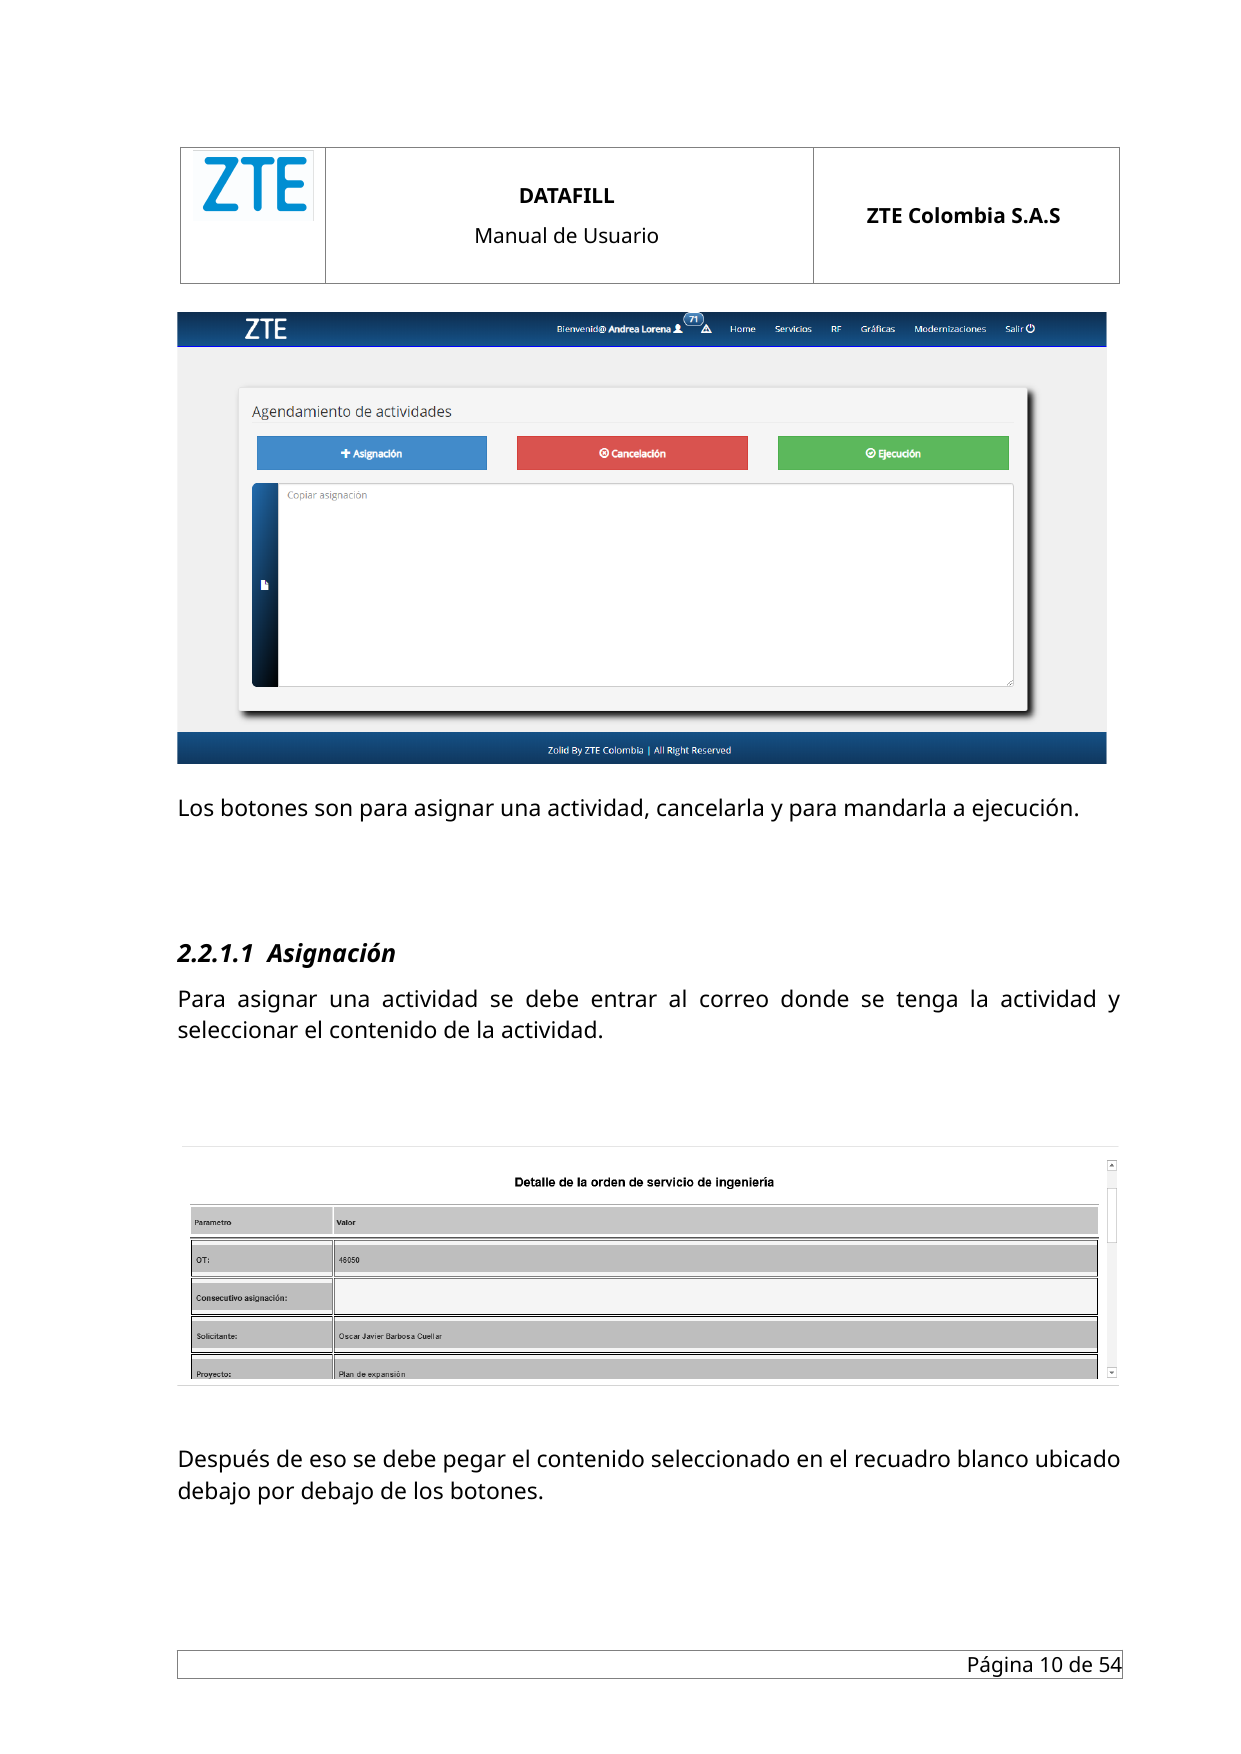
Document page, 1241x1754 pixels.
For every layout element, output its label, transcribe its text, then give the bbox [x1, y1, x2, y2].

text Los botones son para asignar una actividad, cancelarla y para mandarla a ejecución. [177, 792, 1122, 823]
subtitle Asignación [177, 936, 1122, 970]
picture [177, 1145, 1123, 1388]
text Después de eso se debe pegar el contenido seleccionado en el recuadro blanco ubicado debajo por debajo de los botones. [177, 1443, 1122, 1506]
picture [177, 312, 1107, 764]
picture [193, 150, 314, 221]
text Para asignar una actividad se debe entrar al correo donde se tenga la actividad y seleccionar el contenido de la actividad. [177, 982, 1122, 1045]
